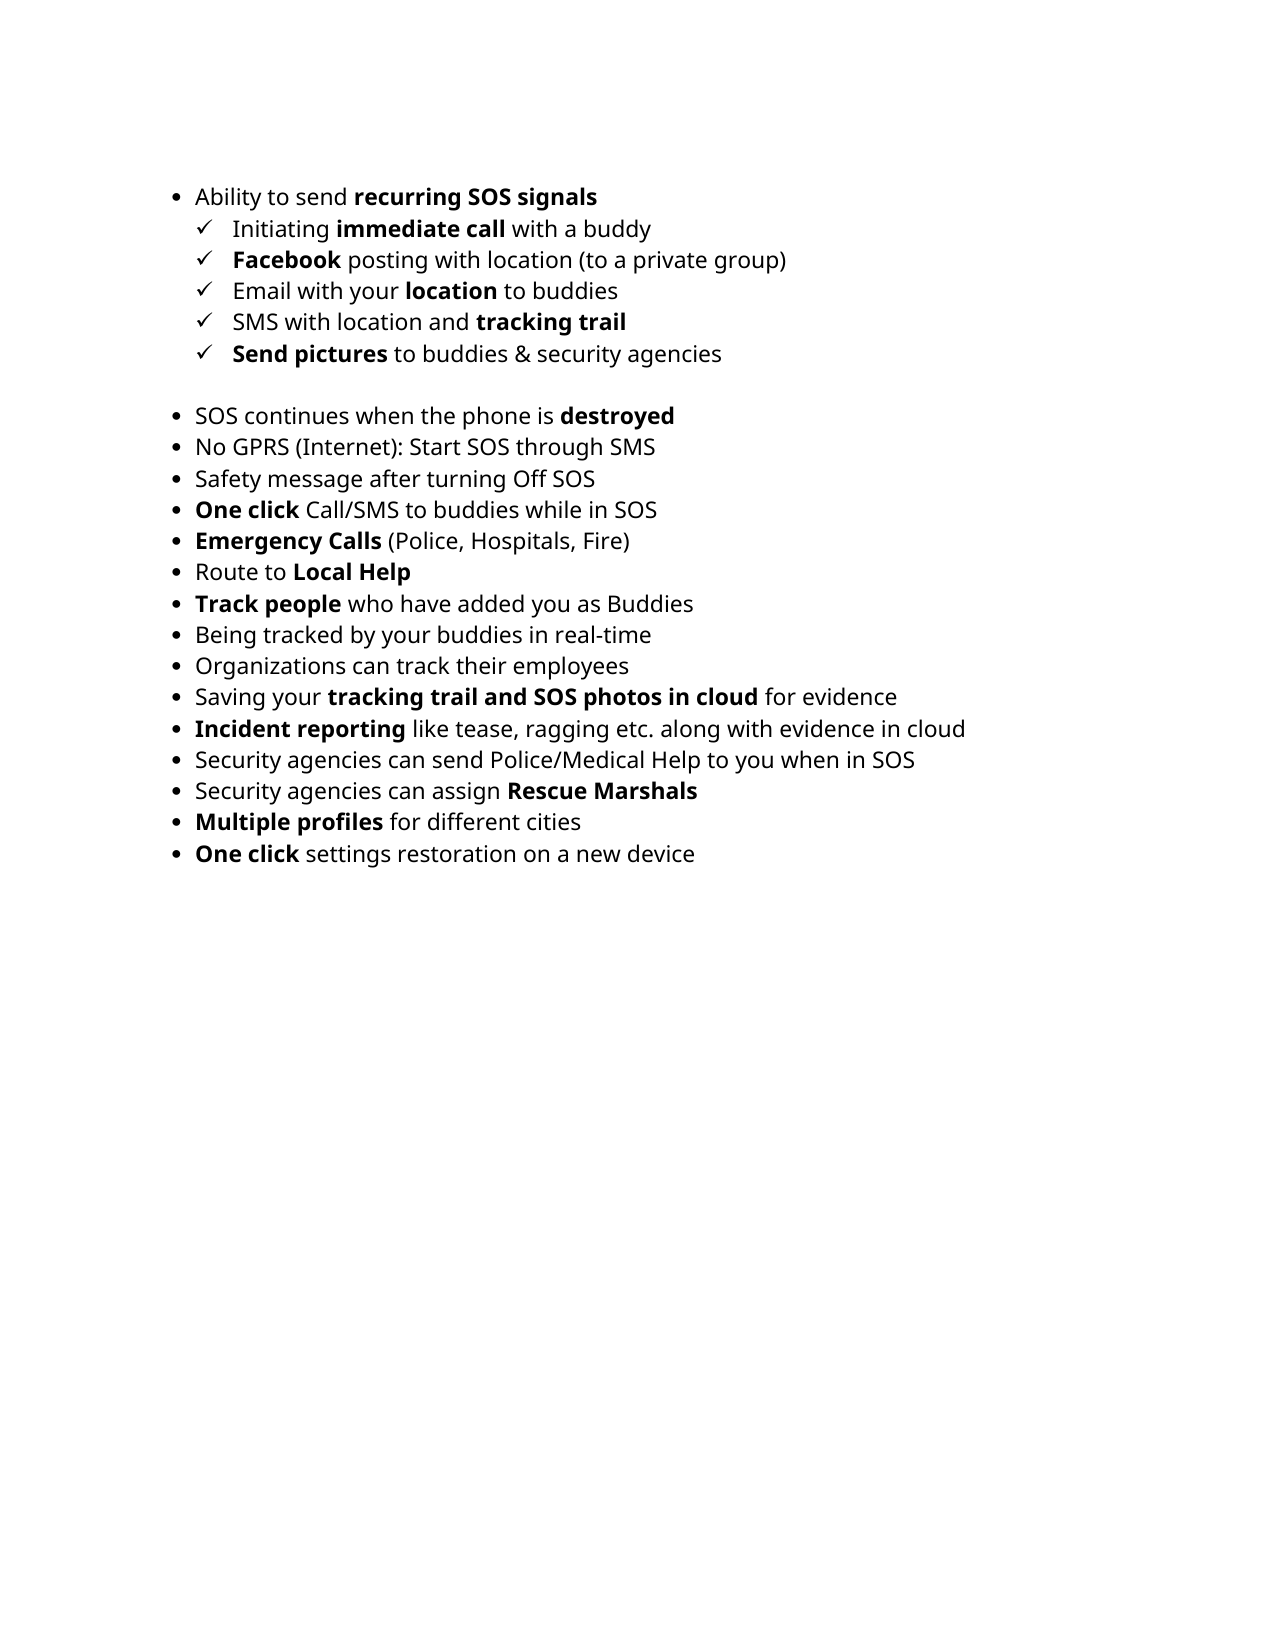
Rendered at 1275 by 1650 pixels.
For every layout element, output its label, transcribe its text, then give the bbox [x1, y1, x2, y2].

list Route to Local Help [172, 556, 1125, 587]
list Initiating immediate call with a buddy [195, 212, 1125, 244]
list Being tracked by your buddies in real-time [172, 619, 1125, 650]
list No GPRS (Internet): Start SOS through SMS [172, 431, 1125, 462]
list Emergency Calls (Police, Hospitals, Fire) [172, 525, 1125, 556]
list Incident reporting like tease, ragging etc. along with evidence in cloud [172, 712, 1125, 744]
list Email with your location to buddies [195, 275, 1125, 306]
list SMS with location and tracking trail [195, 306, 1125, 337]
list Send pictures to buddies & security agencies [195, 337, 1125, 369]
list Security agencies can send Police/Medical Help to you when in SOS [172, 744, 1125, 775]
list Security agencies can assign Rescue Marshals [172, 775, 1125, 806]
list One click Call/SMS to buddies while in SOS [172, 494, 1125, 525]
list Facebook posting with location (to a private group) [195, 244, 1125, 275]
list Saving your tracking trail and SOS photos in cloud for evidence [172, 681, 1125, 712]
list Safety message after turning Off SOS [172, 462, 1125, 494]
list One click settings restoration on a new device [172, 837, 1125, 869]
list Track people who have added you as Buddies [172, 587, 1125, 619]
list SOS continues when the phone is destroyed [172, 400, 1125, 431]
list Ability to send recurring SOS signals [172, 181, 1125, 212]
list Organizations can track their employees [172, 650, 1125, 681]
list Multiple profiles for different cities [172, 806, 1125, 837]
